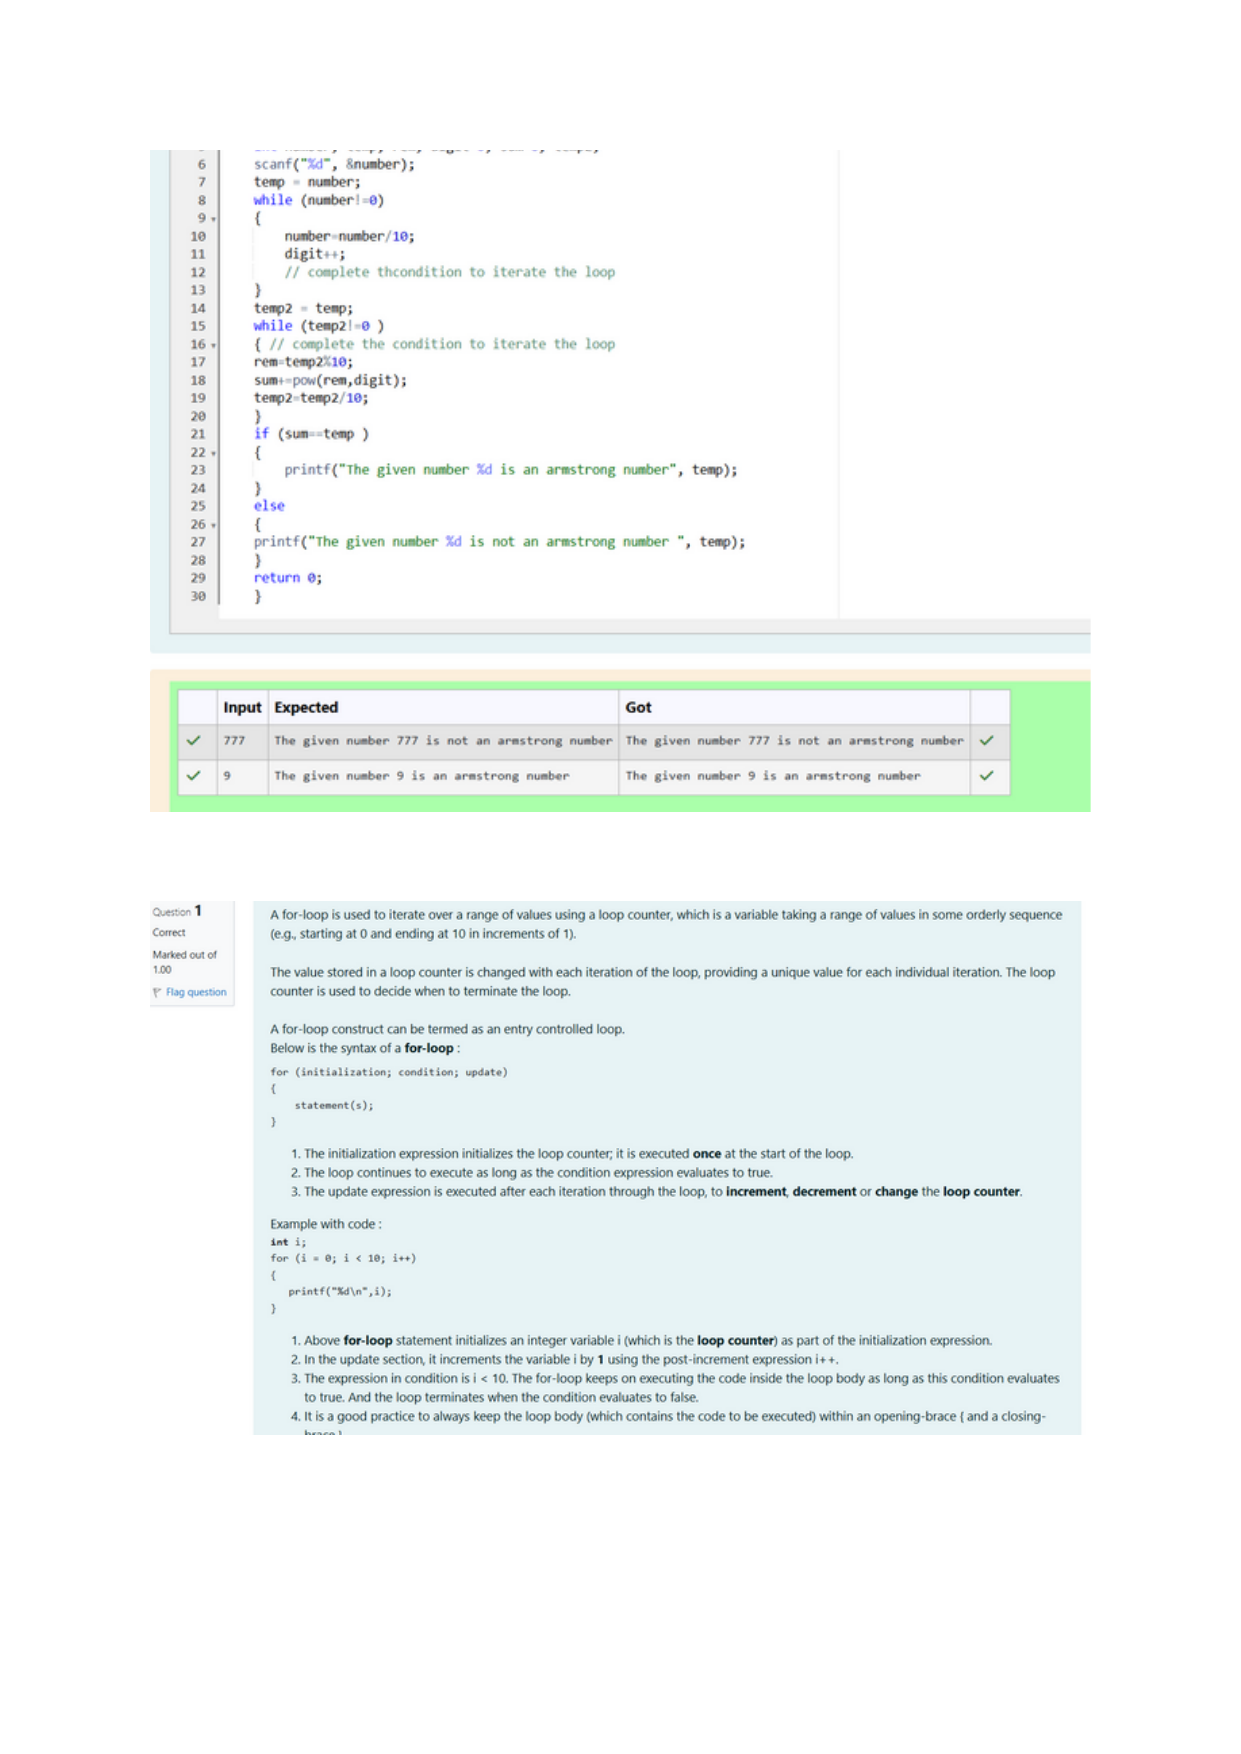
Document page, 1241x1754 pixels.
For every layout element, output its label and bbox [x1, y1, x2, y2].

picture [150, 150, 1091, 812]
picture [150, 901, 1091, 1435]
